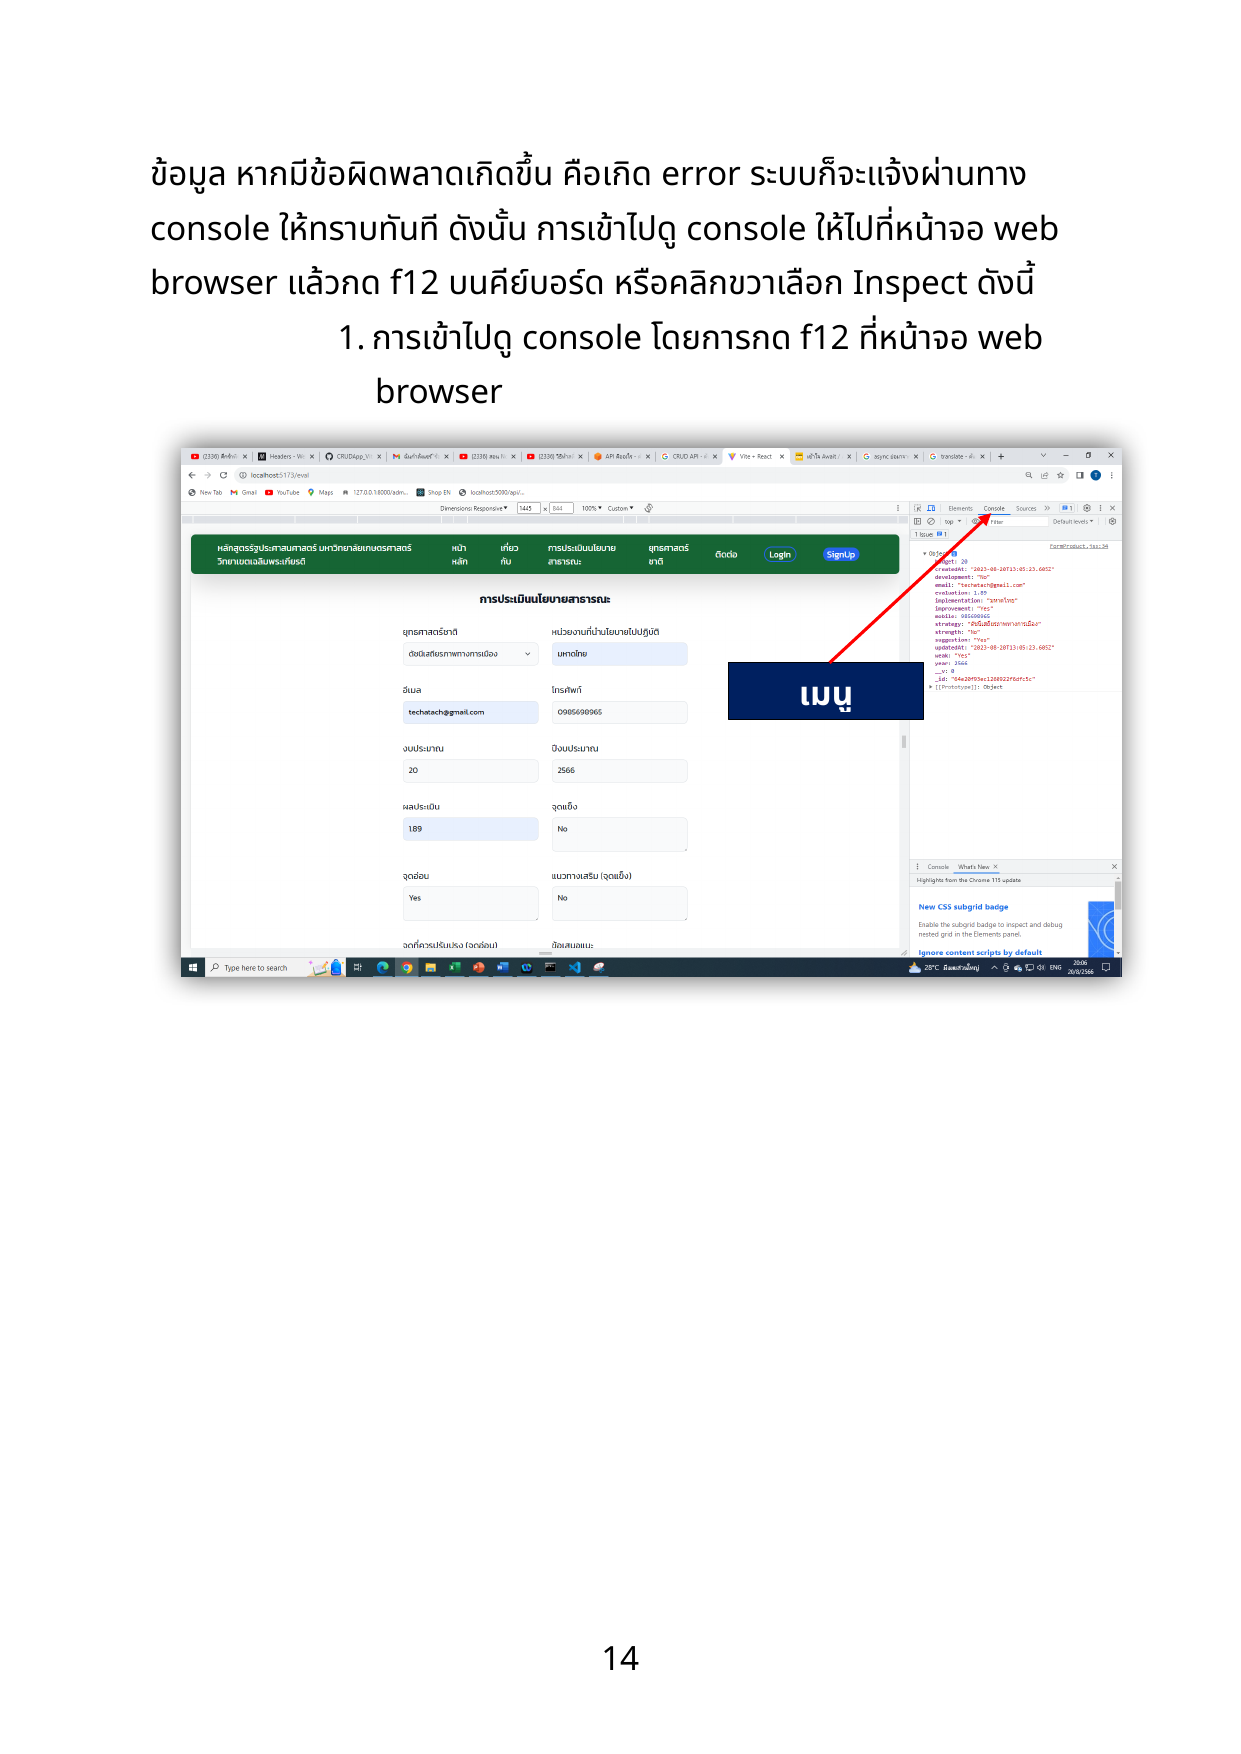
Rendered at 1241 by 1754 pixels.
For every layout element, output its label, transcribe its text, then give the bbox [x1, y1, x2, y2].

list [150, 150, 1090, 310]
list การเข้าไปดู console โดยการกด f12 ที่หน้าจอ web browser [337, 314, 1090, 413]
picture [181, 448, 1122, 977]
